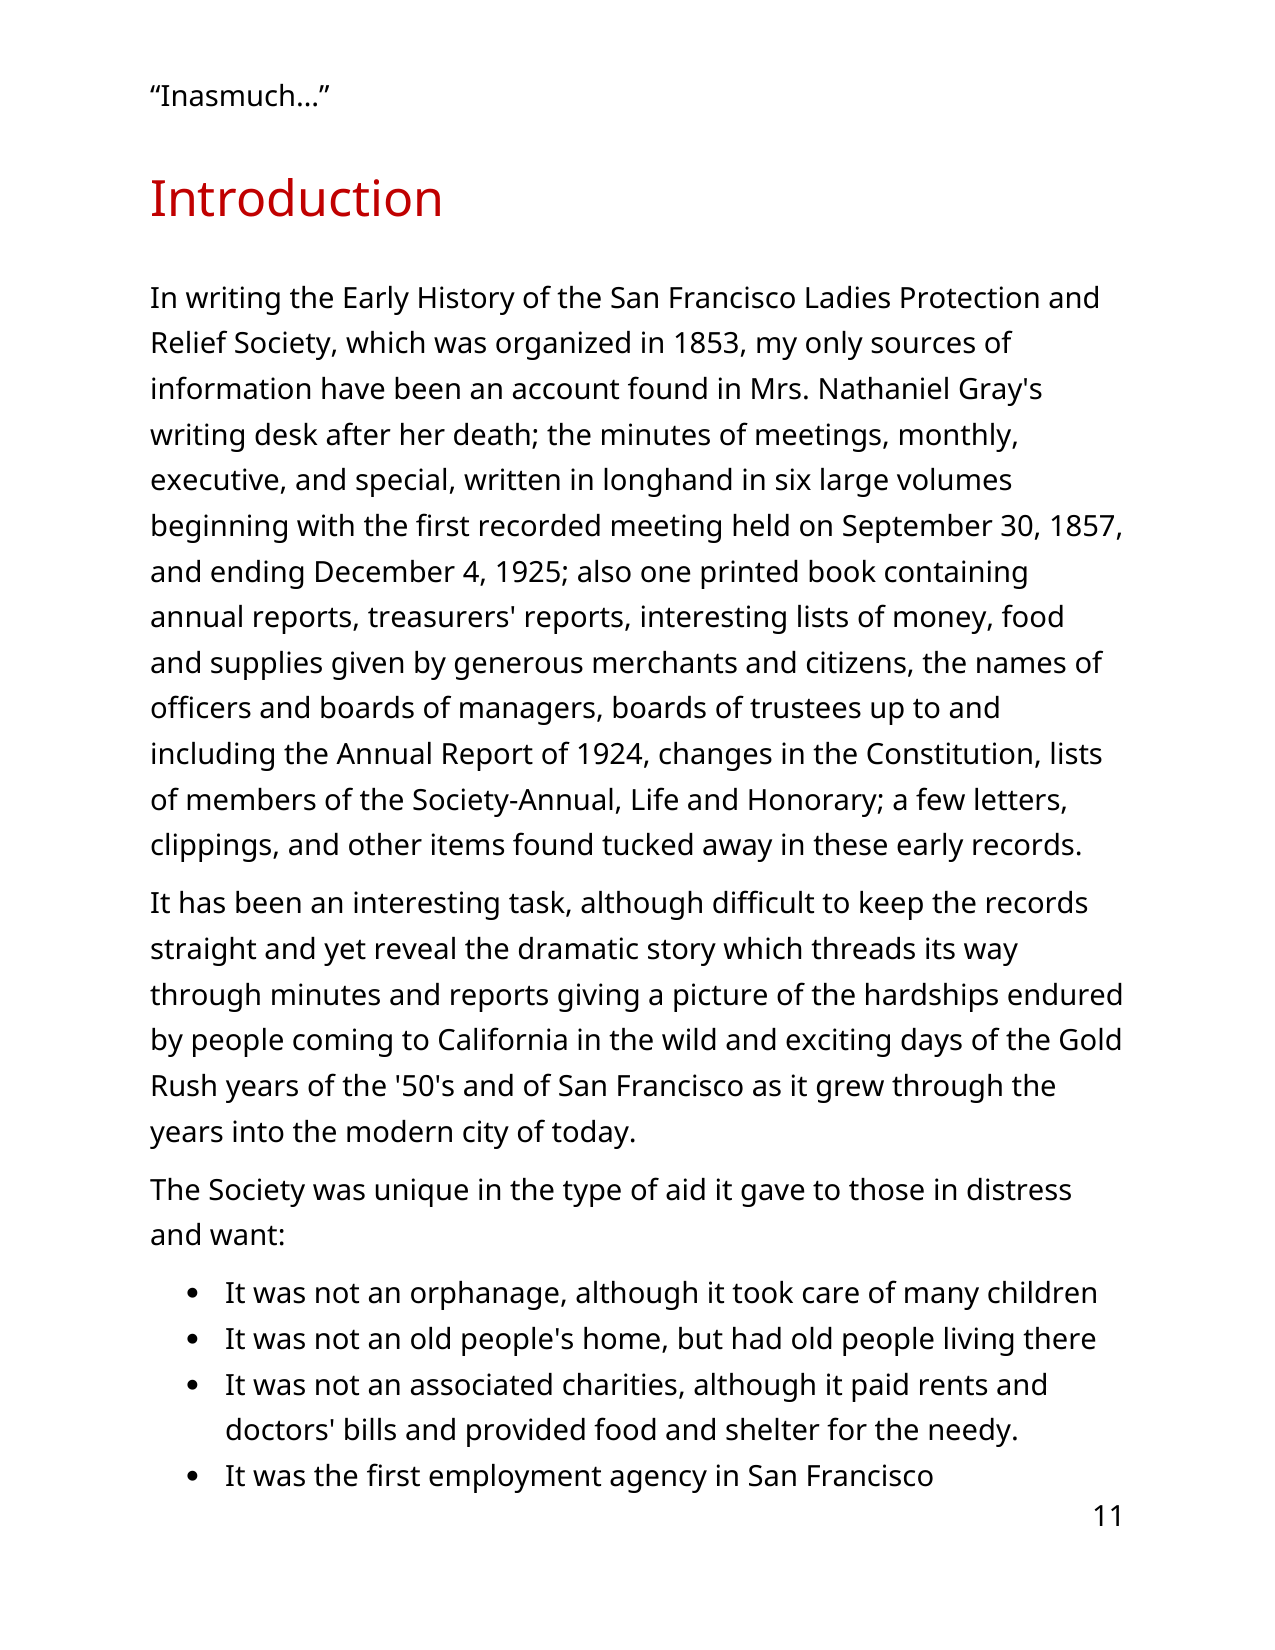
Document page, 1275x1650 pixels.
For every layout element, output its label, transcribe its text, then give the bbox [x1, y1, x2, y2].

subtitle Introduction [150, 162, 1125, 231]
list It was the first employment agency in San Francisco [187, 1455, 1125, 1495]
text In writing the Early History of the San Francisco Ladies Protection and Relief Society, which was organized in 1853, my only sources of information have been an account found in Mrs. Nathaniel Gray's writing desk after her death; the minutes of meetings, monthly, executive, and special, written in longhand in six large volumes beginning with the first recorded meeting held on September 30, 1857, and ending December 4, 1925; also one printed book containing annual reports, treasurers' reports, interesting lists of money, food and supplies given by generous merchants and citizens, the names of officers and boards of managers, boards of trustees up to and including the Annual Report of 1924, changes in the Constitution, lists of members of the Society-Annual, Life and Honorary; a few letters, clippings, and other items found tucked away in these early records. [150, 277, 1125, 864]
list It was not an associated charities, although it paid rents and doctors' bills and provided food and shelter for the needy. [187, 1364, 1125, 1449]
list It was not an orphanage, although it took care of many children [187, 1273, 1125, 1312]
list It was not an old people's home, but had old people living there [187, 1318, 1125, 1358]
text It has been an interesting task, although difficult to keep the records straight and yet reveal the dramatic story which threads its way through minutes and reports giving a picture of the hardships endured by people coming to California in the wild and exciting days of the Gold Rush years of the '50's and of San Francisco as it grew through the years into the modern city of today. [150, 883, 1125, 1151]
text The Society was unique in the type of aid it gave to those in distress and want: [150, 1169, 1125, 1254]
